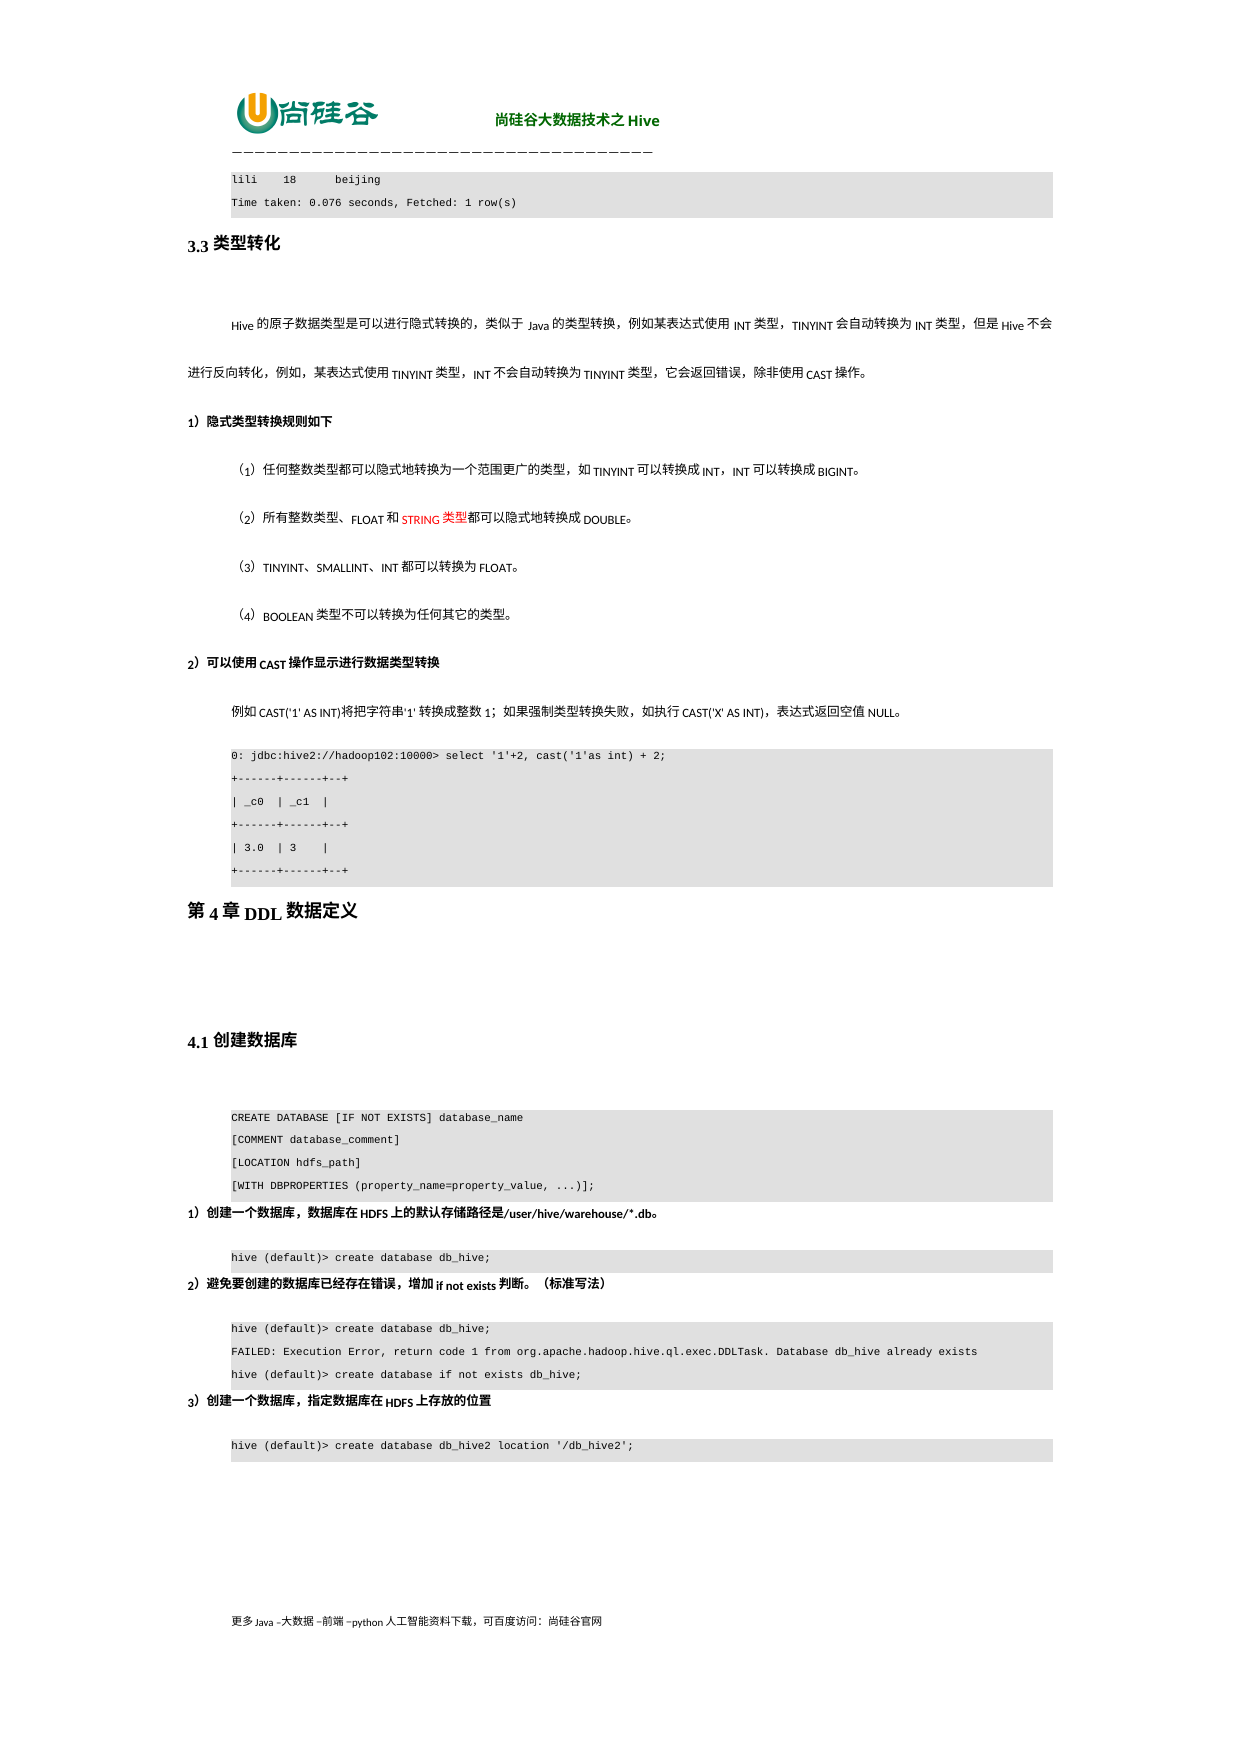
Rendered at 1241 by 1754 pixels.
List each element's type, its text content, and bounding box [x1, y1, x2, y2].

subtitle 第4章 DDL数据定义 [187, 887, 1053, 952]
picture [231, 88, 382, 138]
text 2）避免要创建的数据库已经存在错误，增加if not exists判断。（标准写法） [187, 1273, 1053, 1306]
text +------+------+--+ [231, 864, 1053, 887]
text +------+------+--+ [231, 772, 1053, 795]
text （3）TINYINT、SMALLINT、INT都可以转换为FLOAT。 [187, 556, 1053, 588]
text hive (default)> create database if not exists db_hive; [231, 1367, 1053, 1390]
subtitle 4.1 创建数据库 [187, 1015, 1053, 1080]
text FAILED: Execution Error, return code 1 from org.apache.hadoop.hive.ql.exec.DDLTask. Database db_hive already exists [231, 1344, 1053, 1367]
text [COMMENT database_comment] [231, 1133, 1053, 1156]
text CREATE DATABASE [IF NOT EXISTS] database_name [231, 1110, 1053, 1133]
text 1）隐式类型转换规则如下 [187, 411, 1053, 443]
text 2）可以使用CAST操作显示进行数据类型转换 [187, 652, 1053, 685]
text [WITH DBPROPERTIES (property_name=property_value, ...)]; [231, 1179, 1053, 1202]
text | _c0 | _c1 | [231, 795, 1053, 818]
text （1）任何整数类型都可以隐式地转换为一个范围更广的类型，如TINYINT可以转换成INT，INT可以转换成BIGINT。 [187, 459, 1053, 492]
text （4）BOOLEAN类型不可以转换为任何其它的类型。 [187, 604, 1053, 637]
text 1）创建一个数据库，数据库在HDFS上的默认存储路径是/user/hive/warehouse/*.db。 [187, 1202, 1053, 1234]
subtitle 3.3 类型转化 [187, 218, 1053, 283]
text Hive的原子数据类型是可以进行隐式转换的，类似于Java的类型转换，例如某表达式使用INT类型，TINYINT会自动转换为INT类型，但是Hive不会进行反向转化，例如，某表达式使用TINYINT类型，INT不会自动转换为TINYINT类型，它会返回错误，除非使用CAST操作。 [187, 314, 1053, 395]
text hive (default)> create database db_hive; [231, 1250, 1053, 1273]
text [LOCATION hdfs_path] [231, 1156, 1053, 1179]
text Time taken: 0.076 seconds, Fetched: 1 row(s) [231, 195, 1053, 218]
text | 3.0 | 3 | [231, 841, 1053, 864]
text 例如CAST('1' AS INT)将把字符串'1' 转换成整数1；如果强制类型转换失败，如执行CAST('X' AS INT)，表达式返回空值 NULL。 [187, 701, 1053, 733]
text hive (default)> create database db_hive; [231, 1322, 1053, 1344]
text （2）所有整数类型、FLOAT和STRING类型都可以隐式地转换成DOUBLE。 [187, 507, 1053, 540]
text 3）创建一个数据库，指定数据库在HDFS上存放的位置 [187, 1390, 1053, 1423]
text lili 18 beijing [231, 172, 1053, 195]
text hive (default)> create database db_hive2 location '/db_hive2'; [231, 1439, 1053, 1462]
text +------+------+--+ [231, 818, 1053, 841]
text 0: jdbc:hive2://hadoop102:10000> select '1'+2, cast('1'as int) + 2; [231, 749, 1053, 772]
